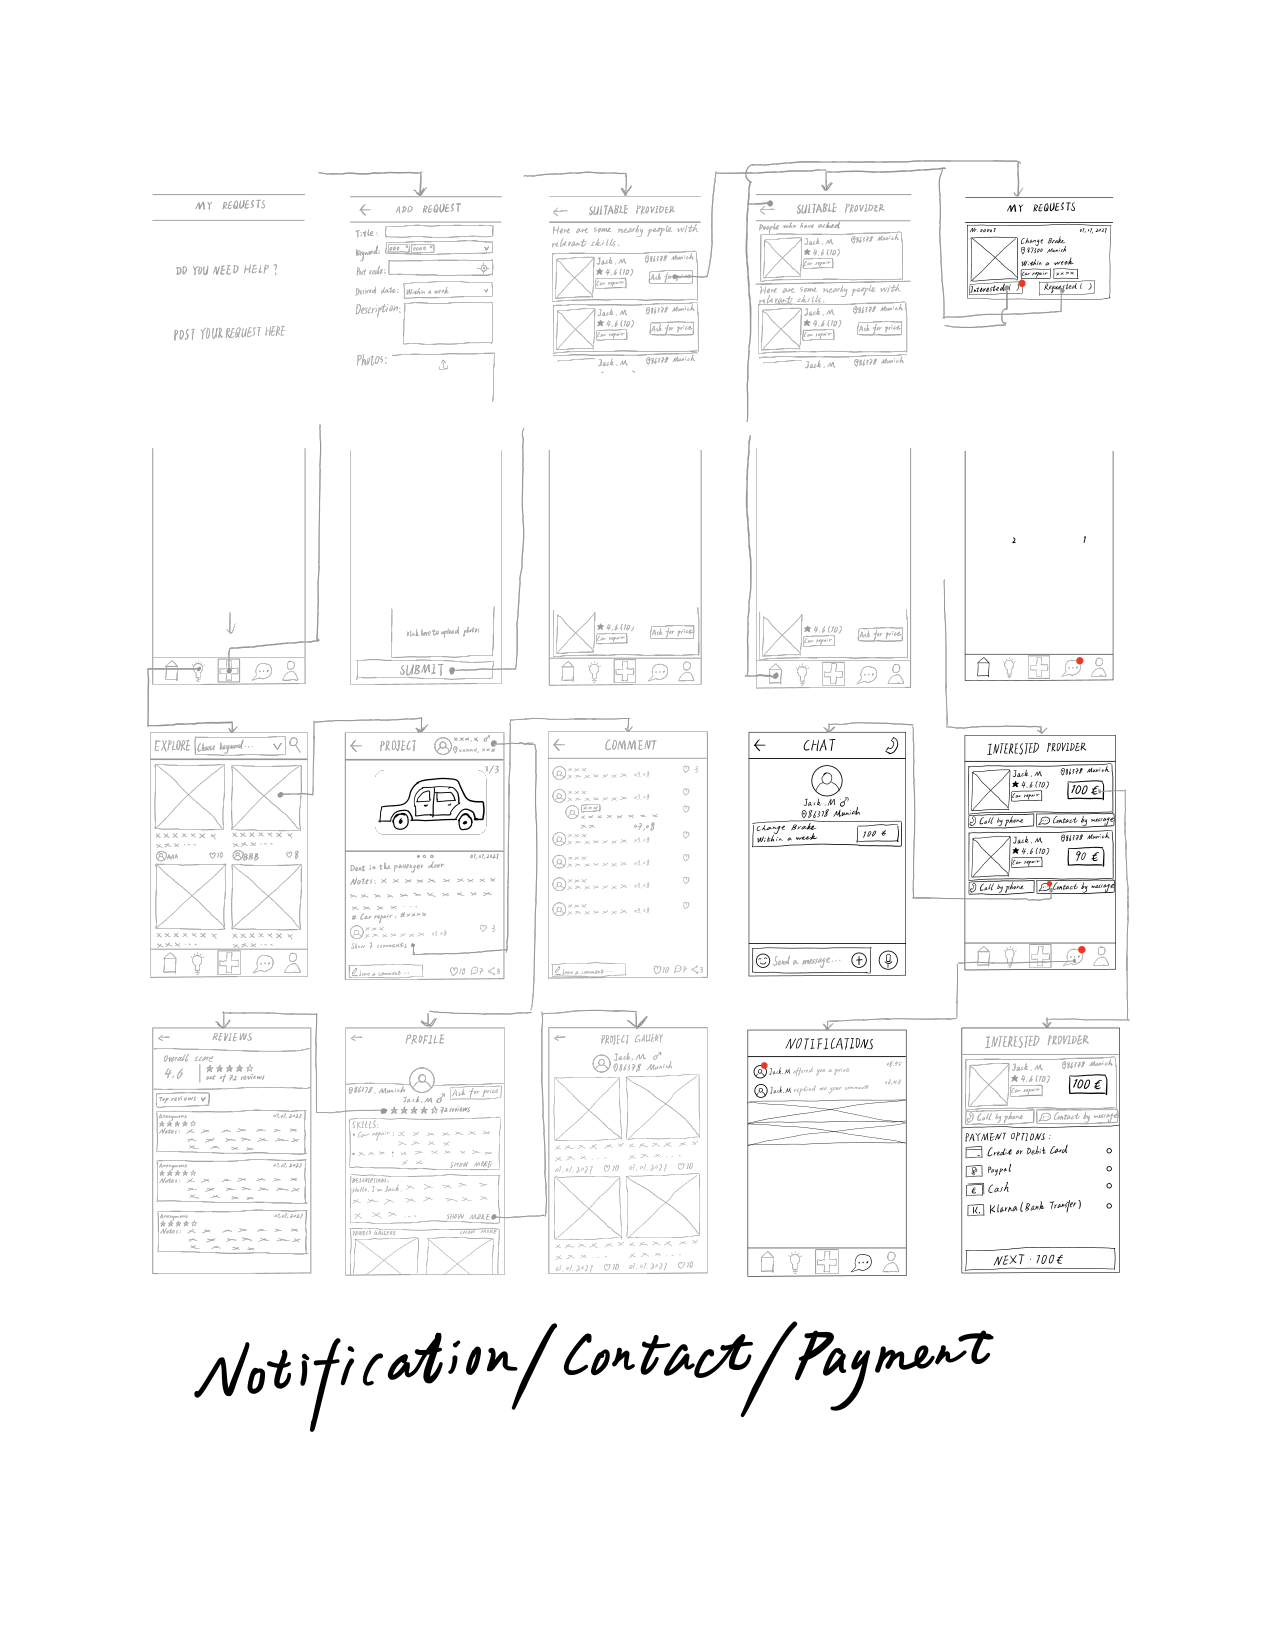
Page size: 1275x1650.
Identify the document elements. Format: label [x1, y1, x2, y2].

picture [151, 159, 1114, 422]
picture [146, 423, 1130, 1432]
